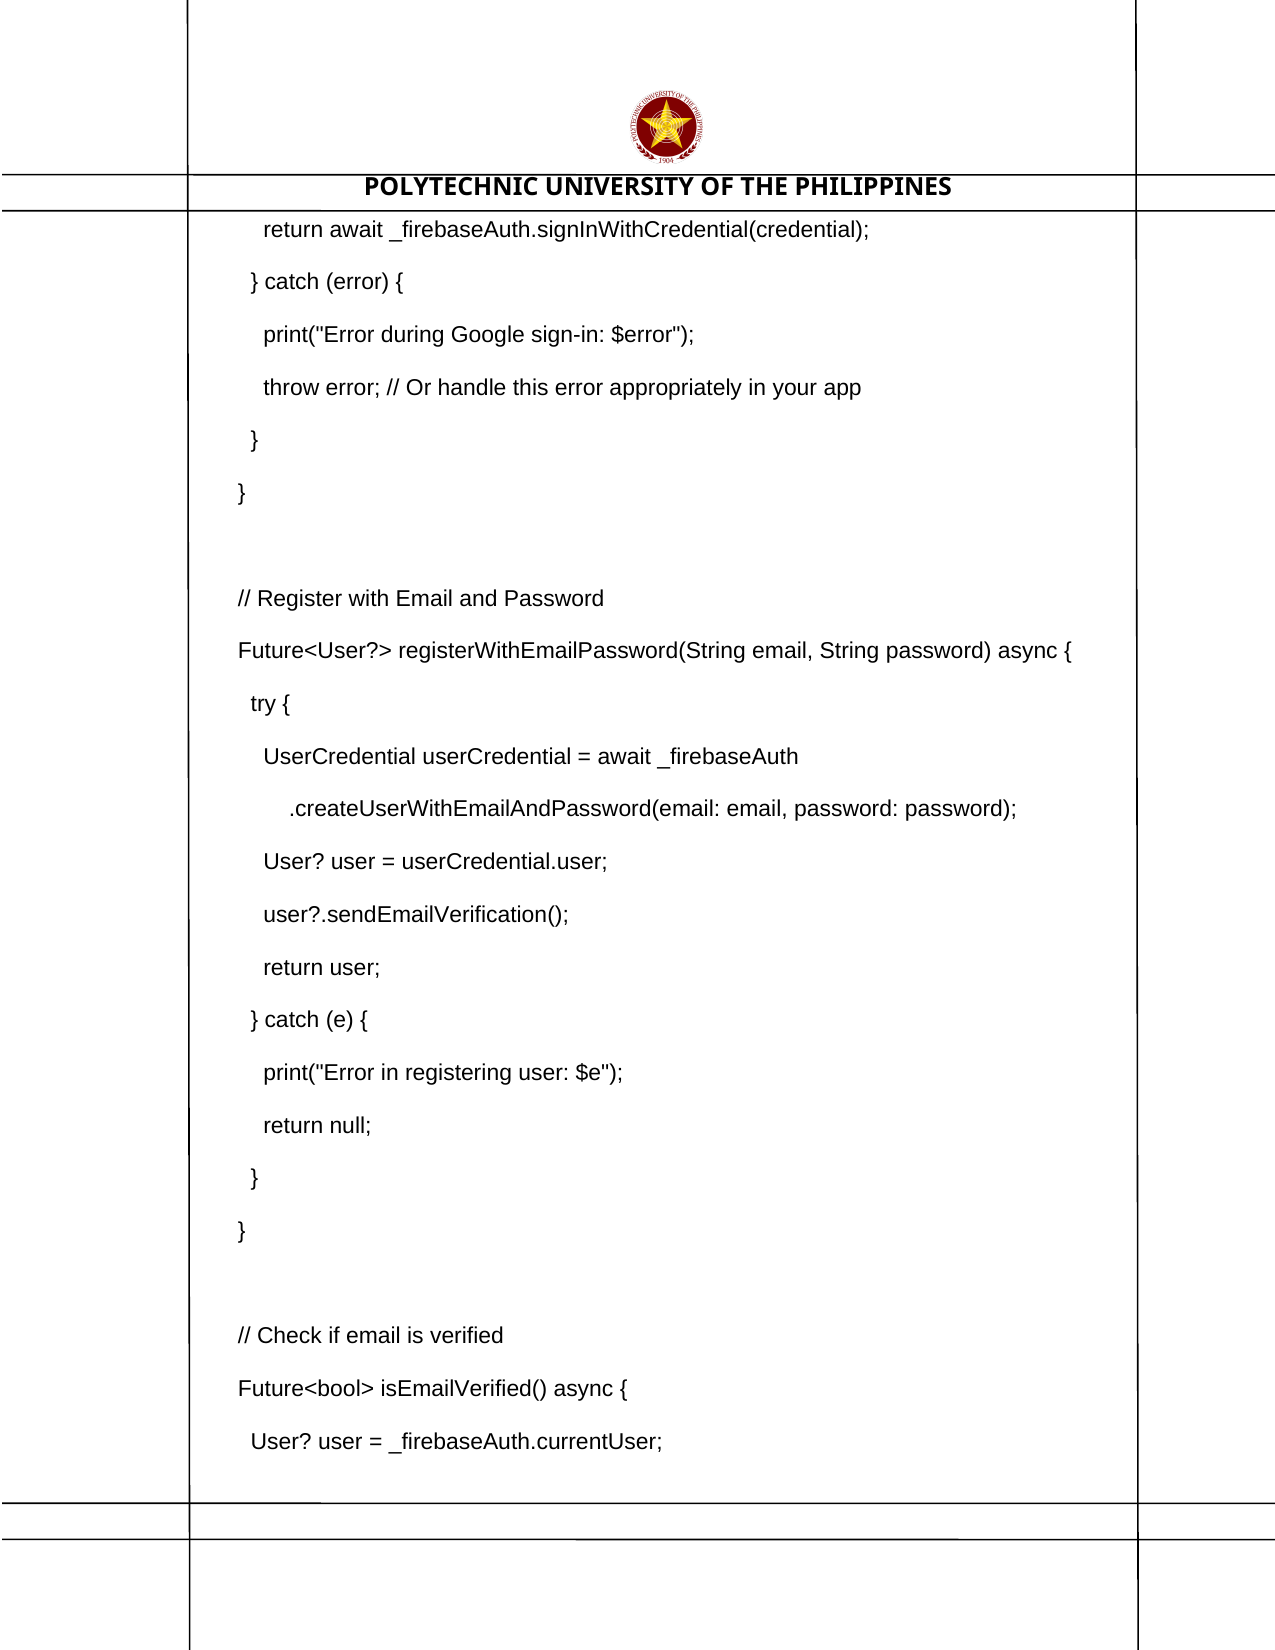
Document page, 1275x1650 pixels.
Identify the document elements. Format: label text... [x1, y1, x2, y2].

text try { [225, 690, 1110, 716]
text return user; [225, 953, 1110, 980]
text Future<User?> registerWithEmailPassword(String email, String password) async { [225, 637, 1110, 664]
text throw error; // Or handle this error appropriately in your app [225, 374, 1110, 400]
text print("Error during Google sign-in: $error"); [225, 321, 1110, 347]
text Future<bool> isEmailVerified() async { [225, 1375, 1110, 1402]
text user?.sendEmailVerification(); [225, 901, 1110, 927]
picture [629, 90, 703, 164]
text print("Error in registering user: $e"); [225, 1059, 1110, 1085]
text } catch (error) { [225, 268, 1110, 295]
text } catch (e) { [225, 1006, 1110, 1033]
text } [225, 1164, 1110, 1191]
text } [225, 1217, 1110, 1243]
text // Check if email is verified [225, 1322, 1110, 1349]
text // Register with Email and Password [225, 584, 1110, 611]
text } [225, 479, 1110, 506]
text User? user = userCredential.user; [225, 848, 1110, 874]
text return await _firebaseAuth.signInWithCredential(credential); [225, 216, 1110, 242]
text UserCredential userCredential = await _firebaseAuth [225, 743, 1110, 769]
text } [225, 426, 1110, 453]
text .createUserWithEmailAndPassword(email: email, password: password); [225, 795, 1110, 822]
text User? user = _firebaseAuth.currentUser; [225, 1428, 1110, 1454]
text return null; [225, 1112, 1110, 1138]
